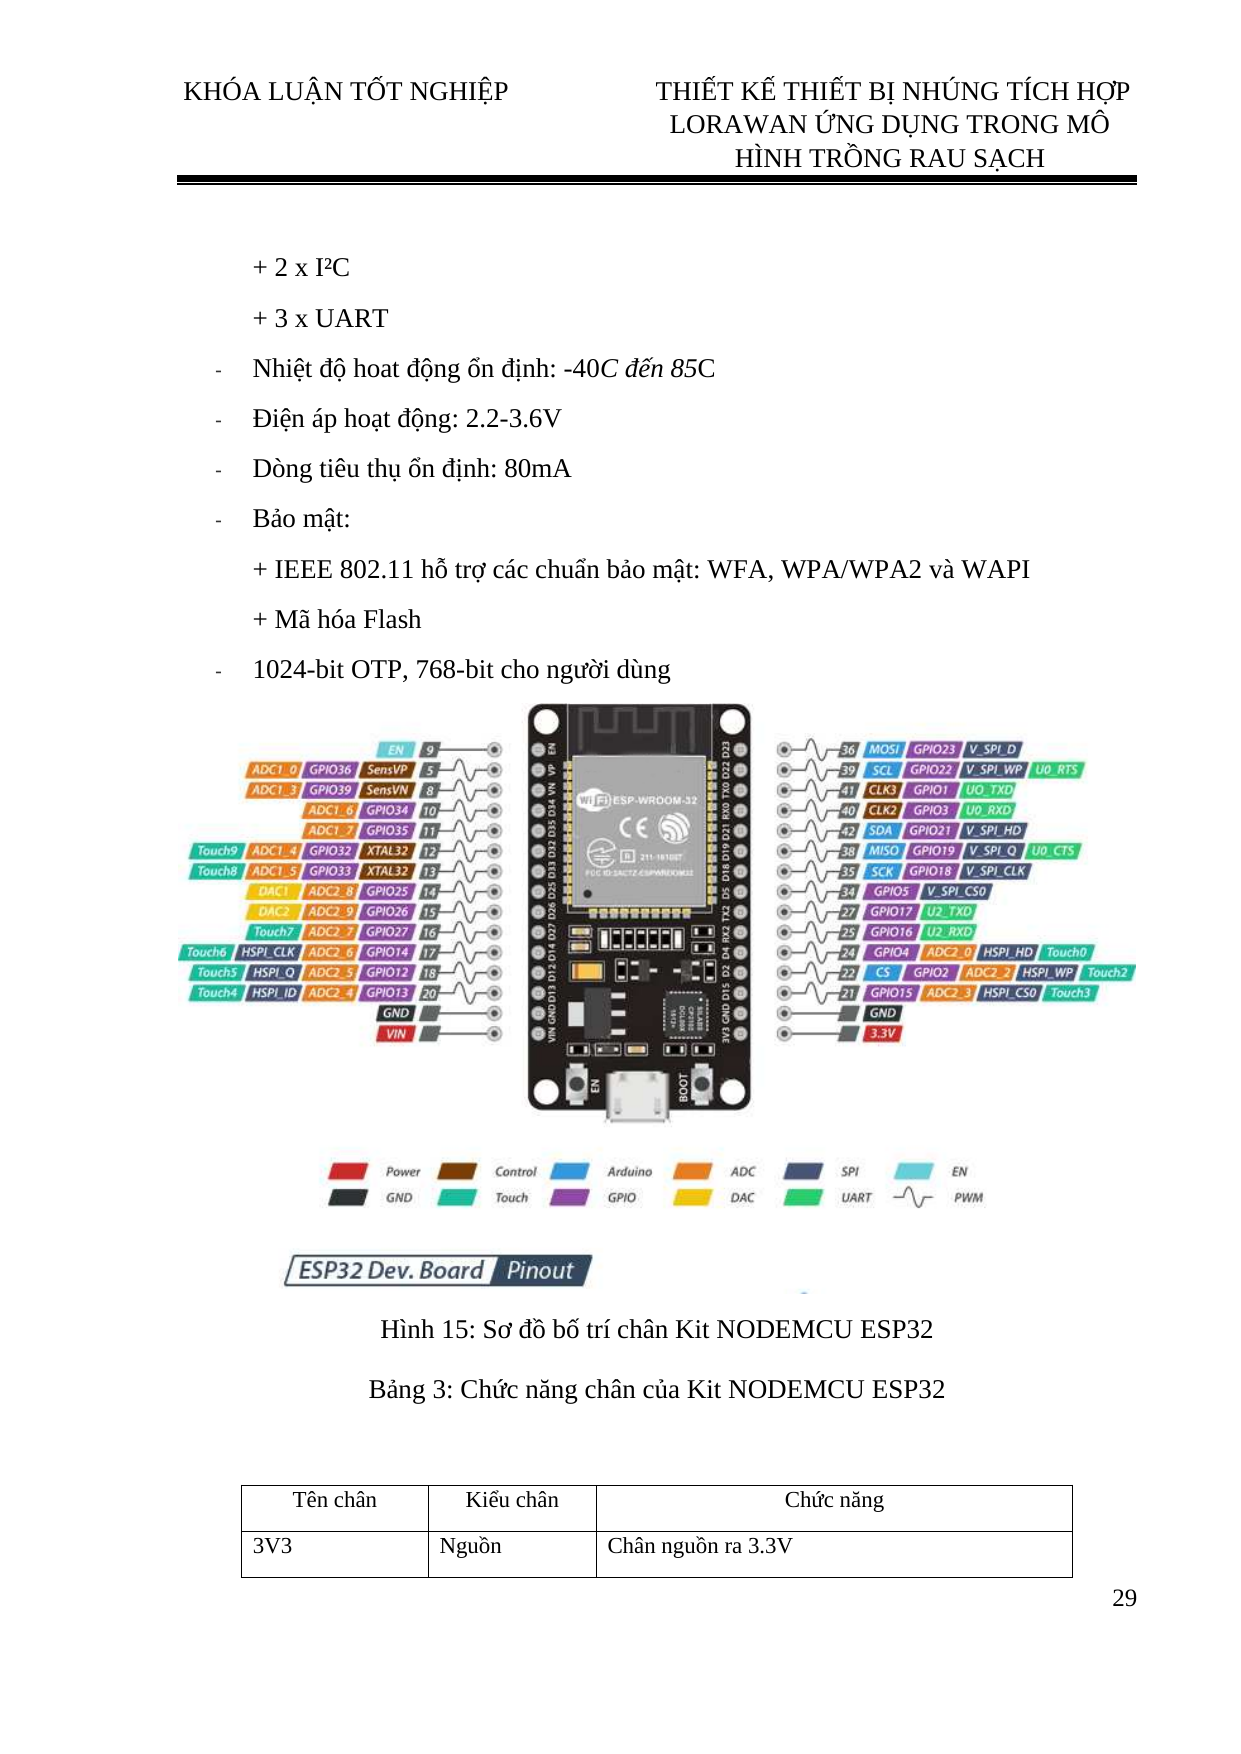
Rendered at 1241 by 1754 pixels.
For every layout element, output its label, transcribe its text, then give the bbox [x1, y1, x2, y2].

list Nhiệt độ hoat động ổn định: -40C đến 85C [215, 352, 1137, 383]
list Bảo mật: [215, 502, 1137, 534]
text + 3 x UART [177, 302, 1137, 333]
text + 2 x I²C [177, 251, 1137, 283]
picture [178, 703, 1136, 1294]
text + IEEE 802.11 hỗ trợ các chuẩn bảo mật: WFA, WPA/WPA2 và WAPI [177, 553, 1137, 584]
list 1024-bit OTP, 768-bit cho người dùng [215, 653, 1137, 684]
list Điện áp hoạt động: 2.2-3.6V [215, 402, 1137, 433]
table_cell Chân nguồn ra 3.3V [597, 1532, 1072, 1577]
text Bảng 3: Chức năng chân của Kit NODEMCU ESP32 [177, 1374, 1137, 1405]
table_cell Nguồn [429, 1532, 596, 1577]
table_cell 3V3 [242, 1532, 428, 1577]
text + Mã hóa Flash [177, 603, 1137, 634]
table_header Chức năng [597, 1486, 1072, 1531]
table_header Tên chân [242, 1486, 428, 1531]
text Hình 15: Sơ đồ bố trí chân Kit NODEMCU ESP32 [177, 1313, 1137, 1344]
table_header Kiểu chân [429, 1486, 596, 1531]
list Dòng tiêu thụ ổn định: 80mA [215, 452, 1137, 483]
